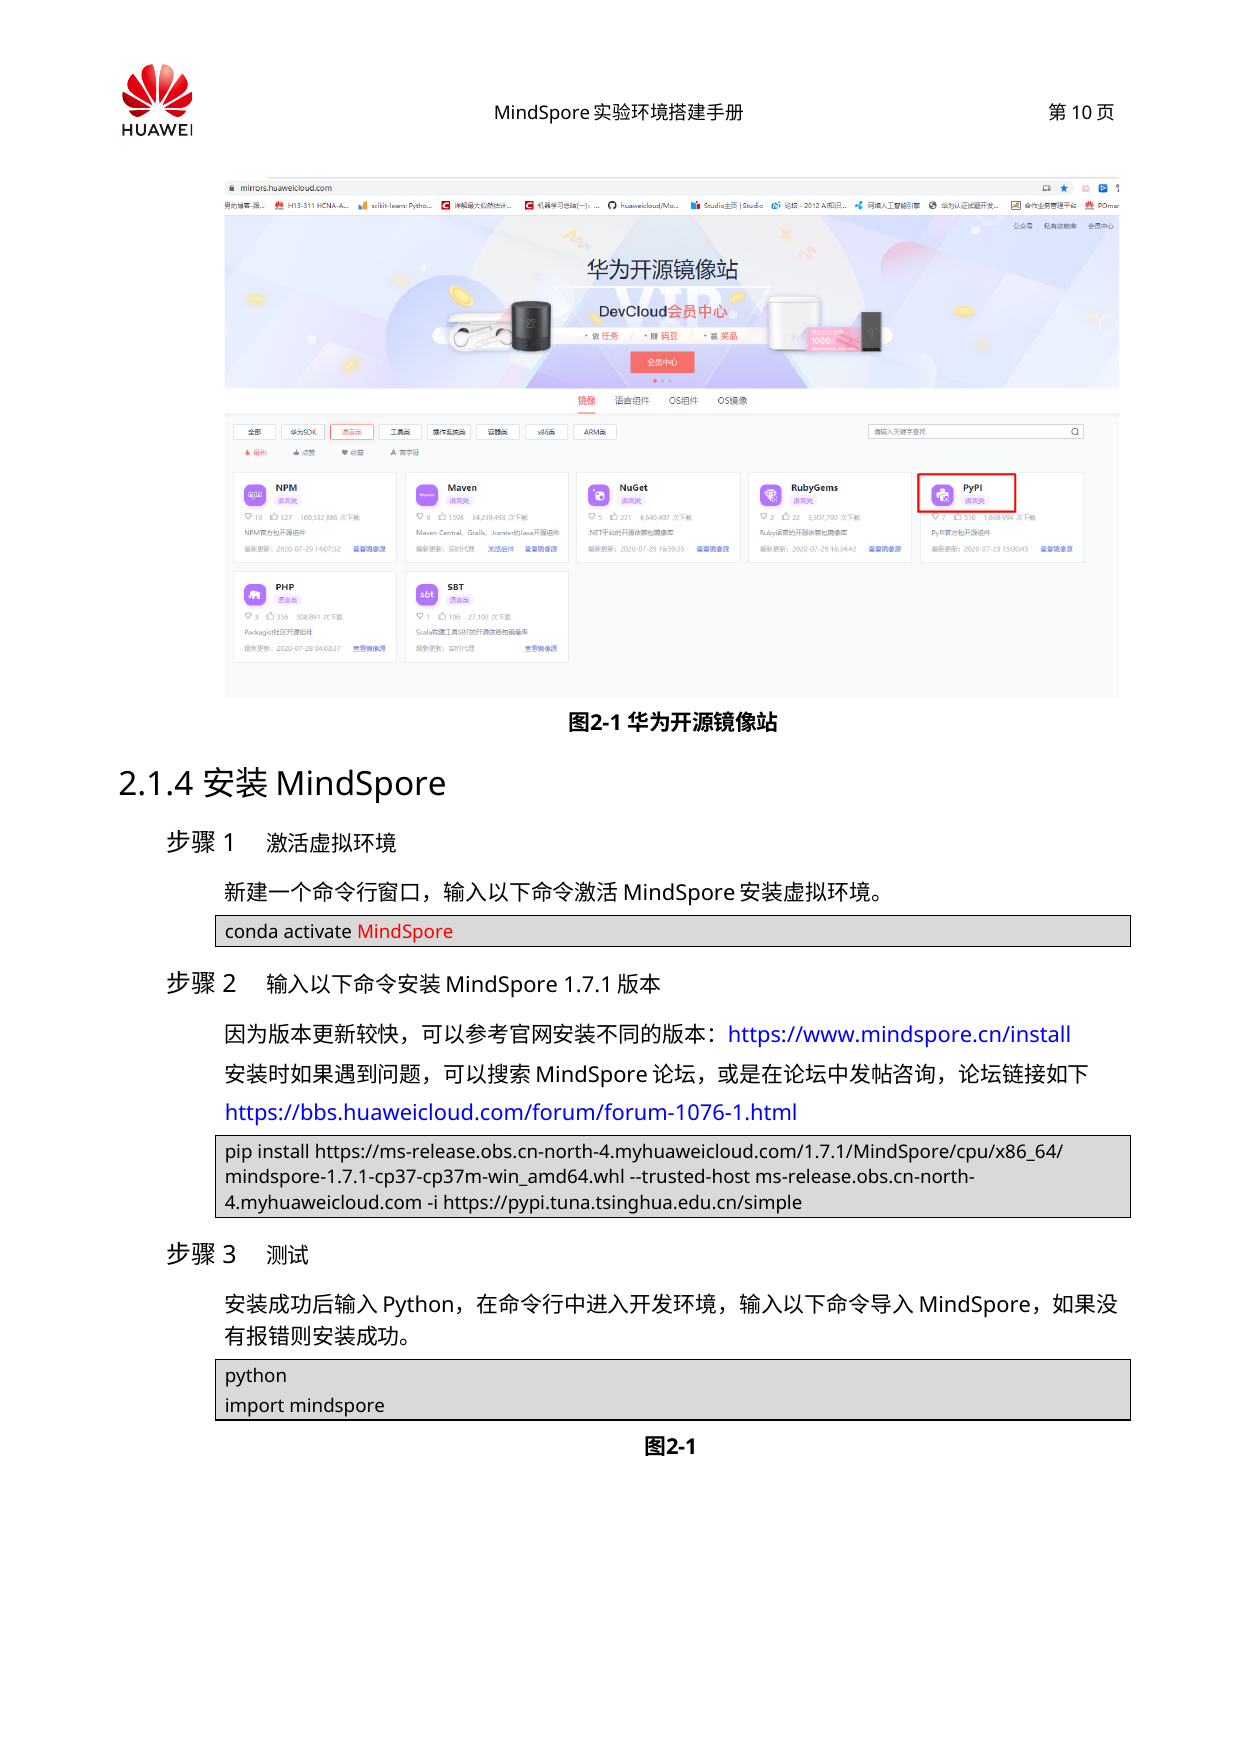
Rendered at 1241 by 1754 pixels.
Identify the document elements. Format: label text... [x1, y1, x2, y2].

text https://bbs.huaweicloud.com/forum/forum-1076-1.html [224, 1097, 1122, 1127]
text pip install https://ms-release.obs.cn-north-4.myhuaweicloud.com/1.7.1/MindSpore/cpu/x86_64/mindspore-1.7.1-cp37-cp37m-win_amd64.whl --trusted-host ms-release.obs.cn-north-4.myhuaweicloud.com -i https://pypi.tuna.tsinghua.edu.cn/simple [216, 1136, 1130, 1217]
text python [216, 1360, 1130, 1388]
text 测试 [236, 1234, 1122, 1271]
text 输入以下命令安装MindSpore 1.7.1版本 [236, 964, 1122, 1000]
text import mindspore [216, 1389, 1130, 1419]
text 安装成功后输入Python，在命令行中进入开发环境，输入以下命令导入MindSpore，如果没有报错则安装成功。 [224, 1287, 1122, 1351]
picture [122, 64, 193, 136]
text 因为版本更新较快，可以参考官网安装不同的版本：https://www.mindspore.cn/install [224, 1017, 1122, 1048]
picture [224, 177, 1120, 697]
text 新建一个命令行窗口，输入以下命令激活MindSpore安装虚拟环境。 [224, 875, 1122, 907]
text conda activate MindSpore [216, 916, 1130, 946]
text 安装时如果遇到问题，可以搜索MindSpore论坛，或是在论坛中发帖咨询，论坛链接如下 [224, 1057, 1122, 1088]
subtitle 安装MindSpore [118, 757, 1122, 806]
text 华为开源镜像站 [224, 704, 1122, 736]
text 激活虚拟环境 [236, 822, 1122, 858]
